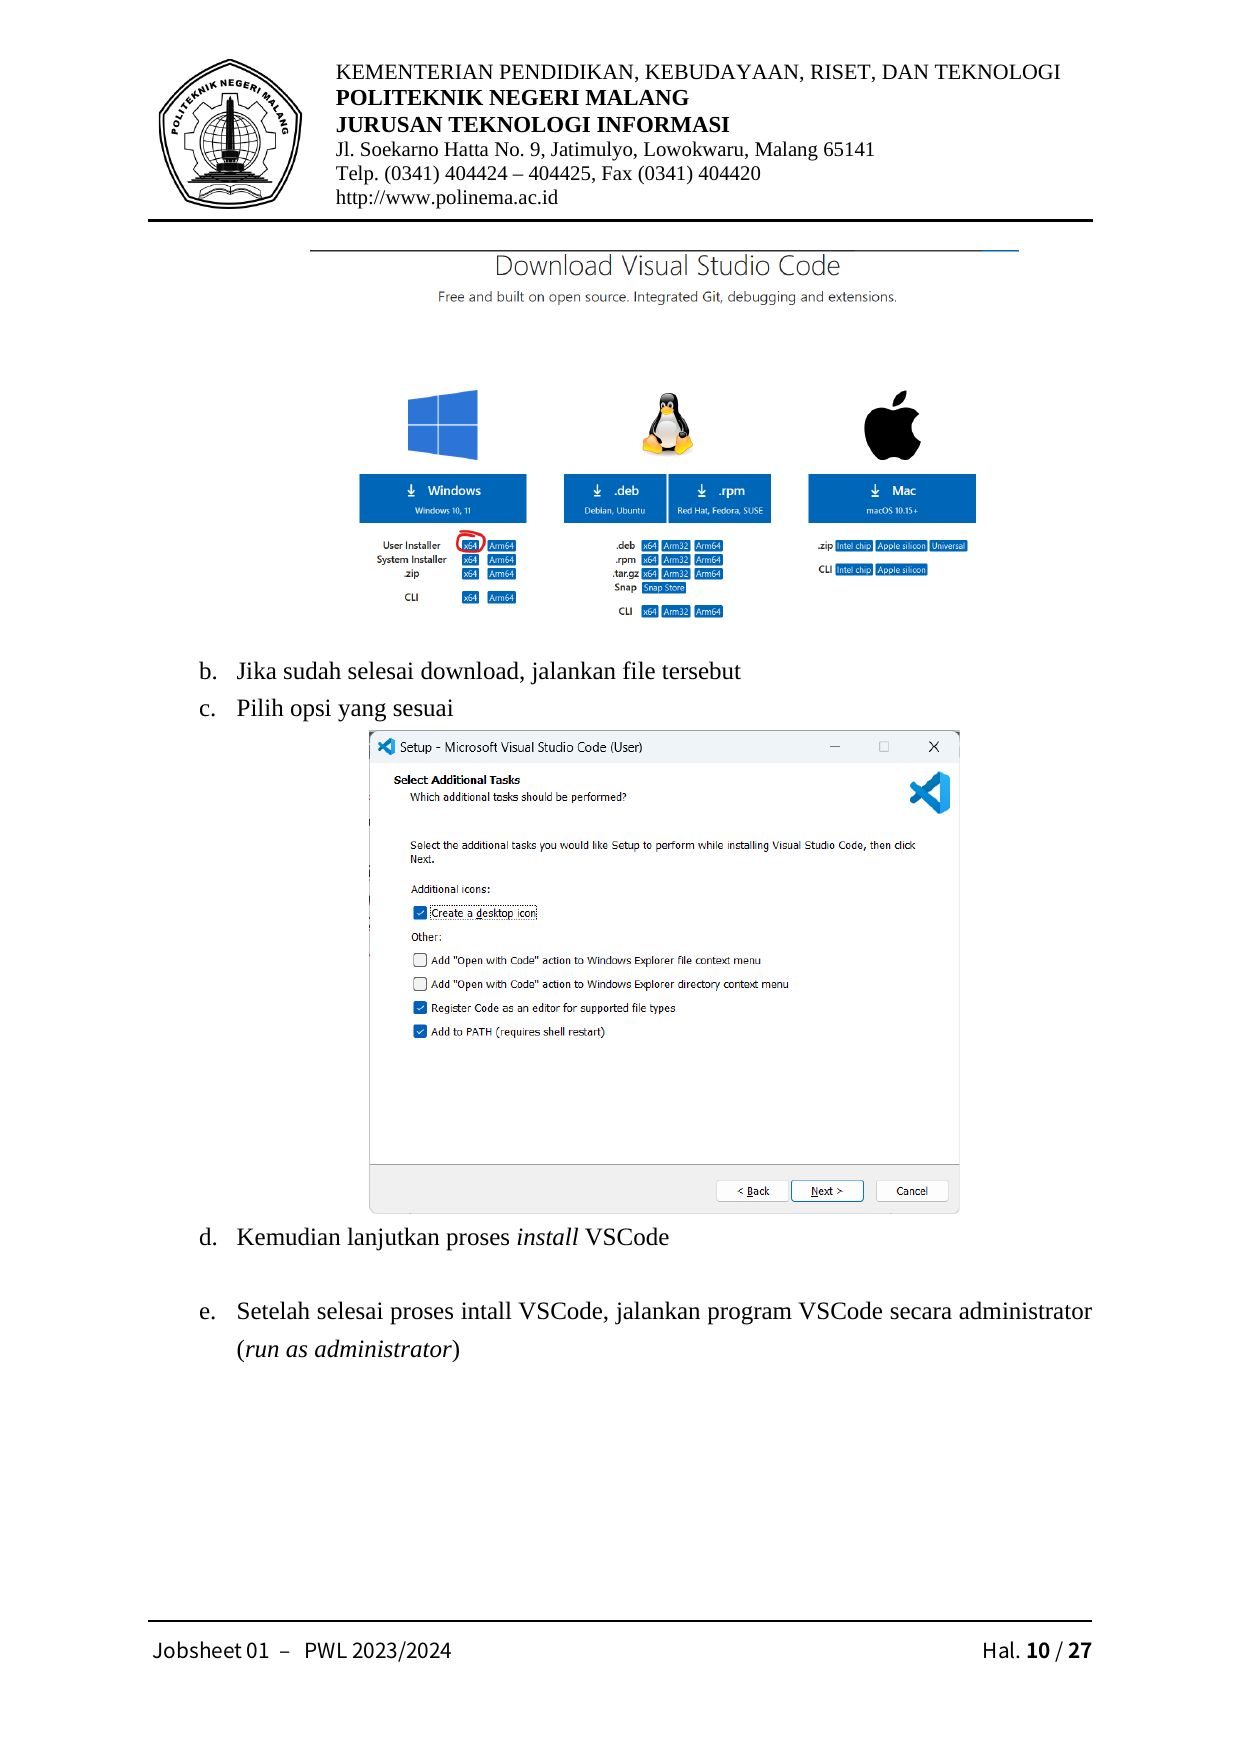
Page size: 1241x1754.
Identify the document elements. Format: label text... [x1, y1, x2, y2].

picture [369, 730, 960, 1214]
picture [158, 59, 304, 209]
list Setelah selesai proses intall VSCode, jalankan program VSCode secara administrator (run as administrator) [199, 1296, 1092, 1362]
list Jika sudah selesai download, jalankan file tersebut [199, 656, 1092, 684]
list Pilih opsi yang sesuai [199, 693, 1092, 722]
list Kemudian lanjutkan proses install VSCode [199, 1222, 1092, 1251]
picture [310, 250, 1019, 648]
